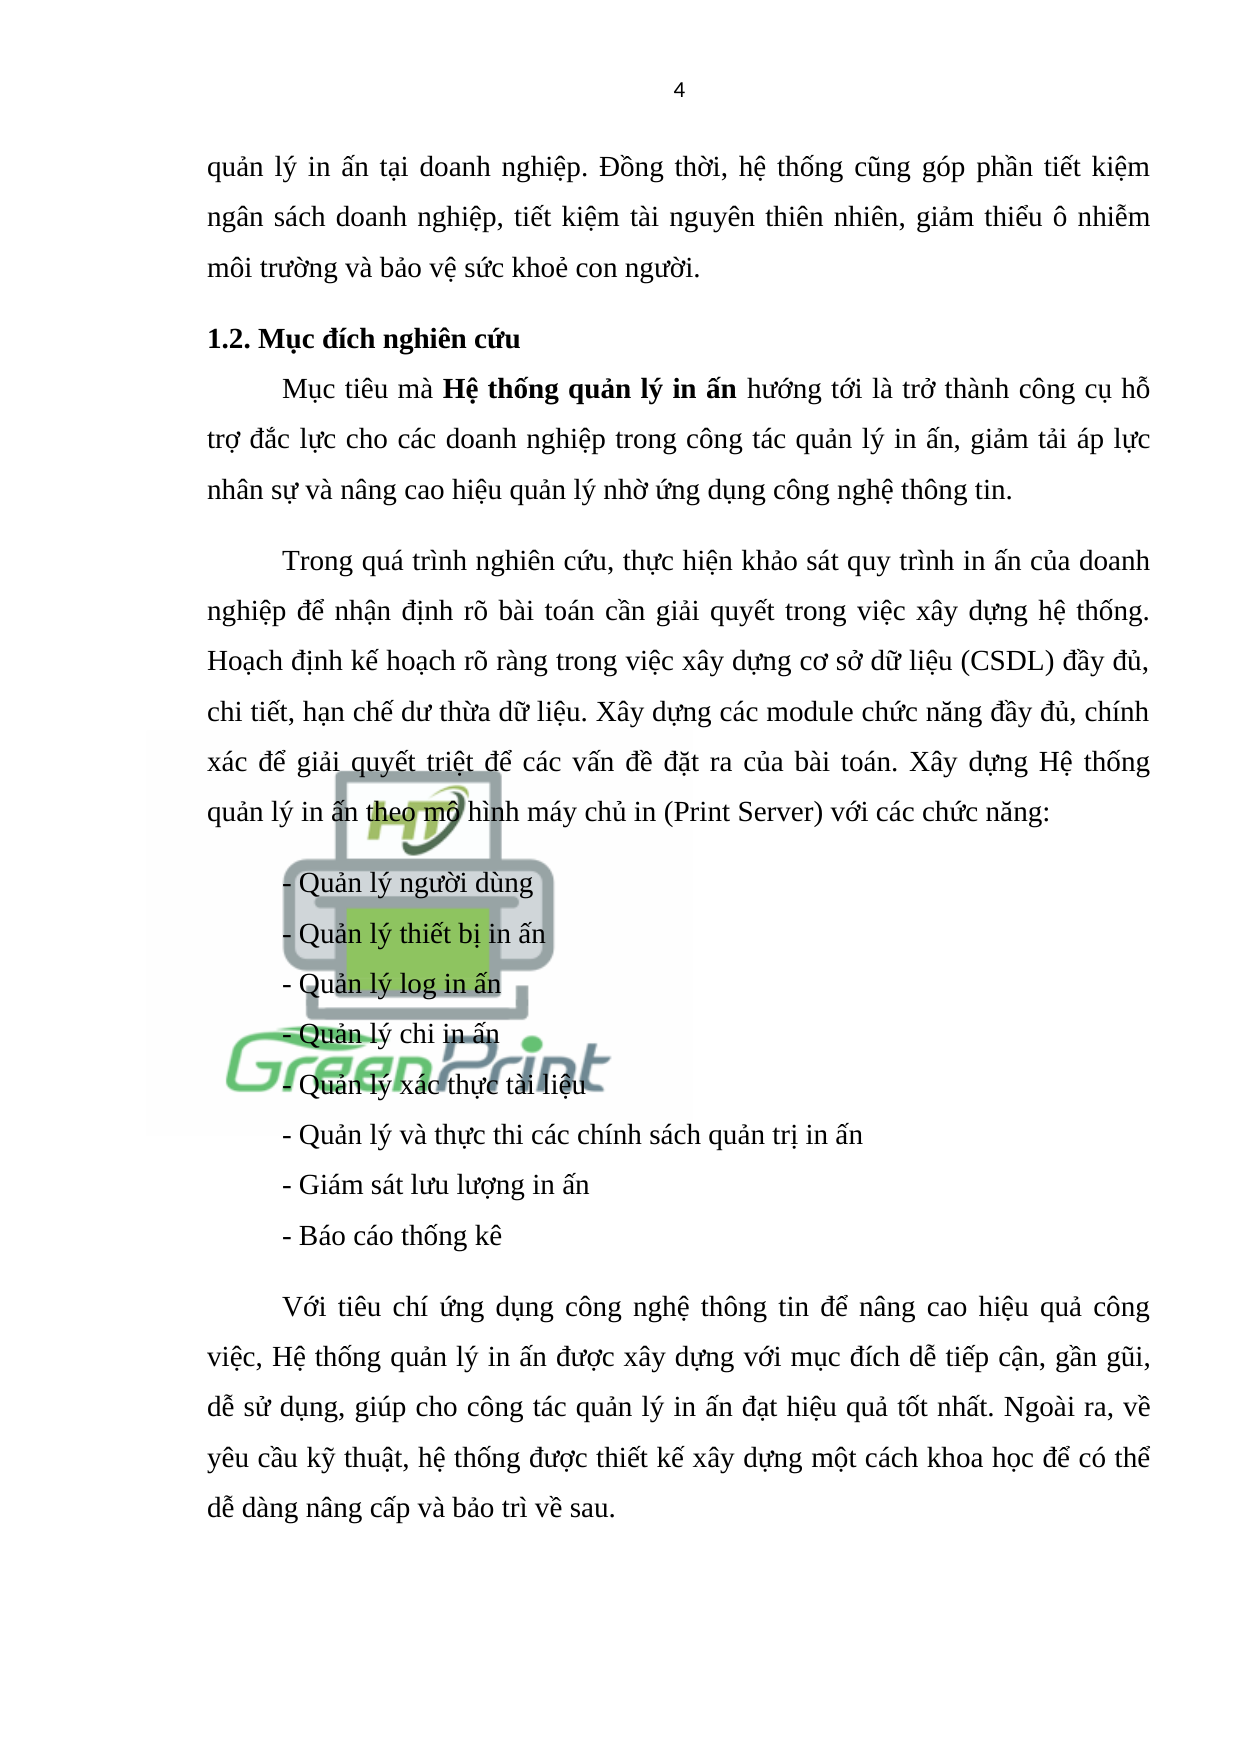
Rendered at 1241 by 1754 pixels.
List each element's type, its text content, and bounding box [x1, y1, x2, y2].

text - Giám sát lưu lượng in ấn [207, 1167, 1152, 1201]
text - Quản lý thiết bị in ấn [207, 916, 1152, 949]
picture [145, 729, 693, 1136]
text - Quản lý xác thực tài liệu [207, 1067, 1152, 1100]
text - Báo cáo thống kê [207, 1218, 1152, 1251]
text Trong quá trình nghiên cứu, thực hiện khảo sát quy trình in ấn của doanh nghiệp để nhận định rõ bài toán cần giải quyết trong việc xây dựng hệ thống. Hoạch định kế hoạch rõ ràng trong việc xây dựng cơ sở dữ liệu (CSDL) đầy đủ, chi tiết, hạn chế dư thừa dữ liệu. Xây dựng các module chức năng đầy đủ, chính xác để giải quyết triệt để các vấn đề đặt ra của bài toán. Xây dựng Hệ thống quản lý in ấn theo mô hình máy chủ in (Print Server) với các chức năng: [207, 543, 1152, 828]
subtitle 1.2. Mục đích nghiên cứu [207, 321, 1152, 354]
text - Quản lý và thực thi các chính sách quản trị in ấn [207, 1117, 1152, 1151]
text - Quản lý chi in ấn [207, 1017, 1152, 1050]
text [207, 149, 1152, 283]
text Mục tiêu mà Hệ thống quản lý in ấn hướng tới là trở thành công cụ hỗ trợ đắc lực cho các doanh nghiệp trong công tác quản lý in ấn, giảm tải áp lực nhân sự và nâng cao hiệu quản lý nhờ ứng dụng công nghệ thông tin. [207, 371, 1152, 505]
text - Quản lý người dùng [207, 866, 1152, 899]
text Với tiêu chí ứng dụng công nghệ thông tin để nâng cao hiệu quả công việc, Hệ thống quản lý in ấn được xây dựng với mục đích dễ tiếp cận, gần gũi, dễ sử dụng, giúp cho công tác quản lý in ấn đạt hiệu quả tốt nhất. Ngoài ra, về yêu cầu kỹ thuật, hệ thống được thiết kế xây dựng một cách khoa học để có thể dễ dàng nâng cấp và bảo trì về sau. [207, 1289, 1152, 1524]
text - Quản lý log in ấn [207, 966, 1152, 1000]
